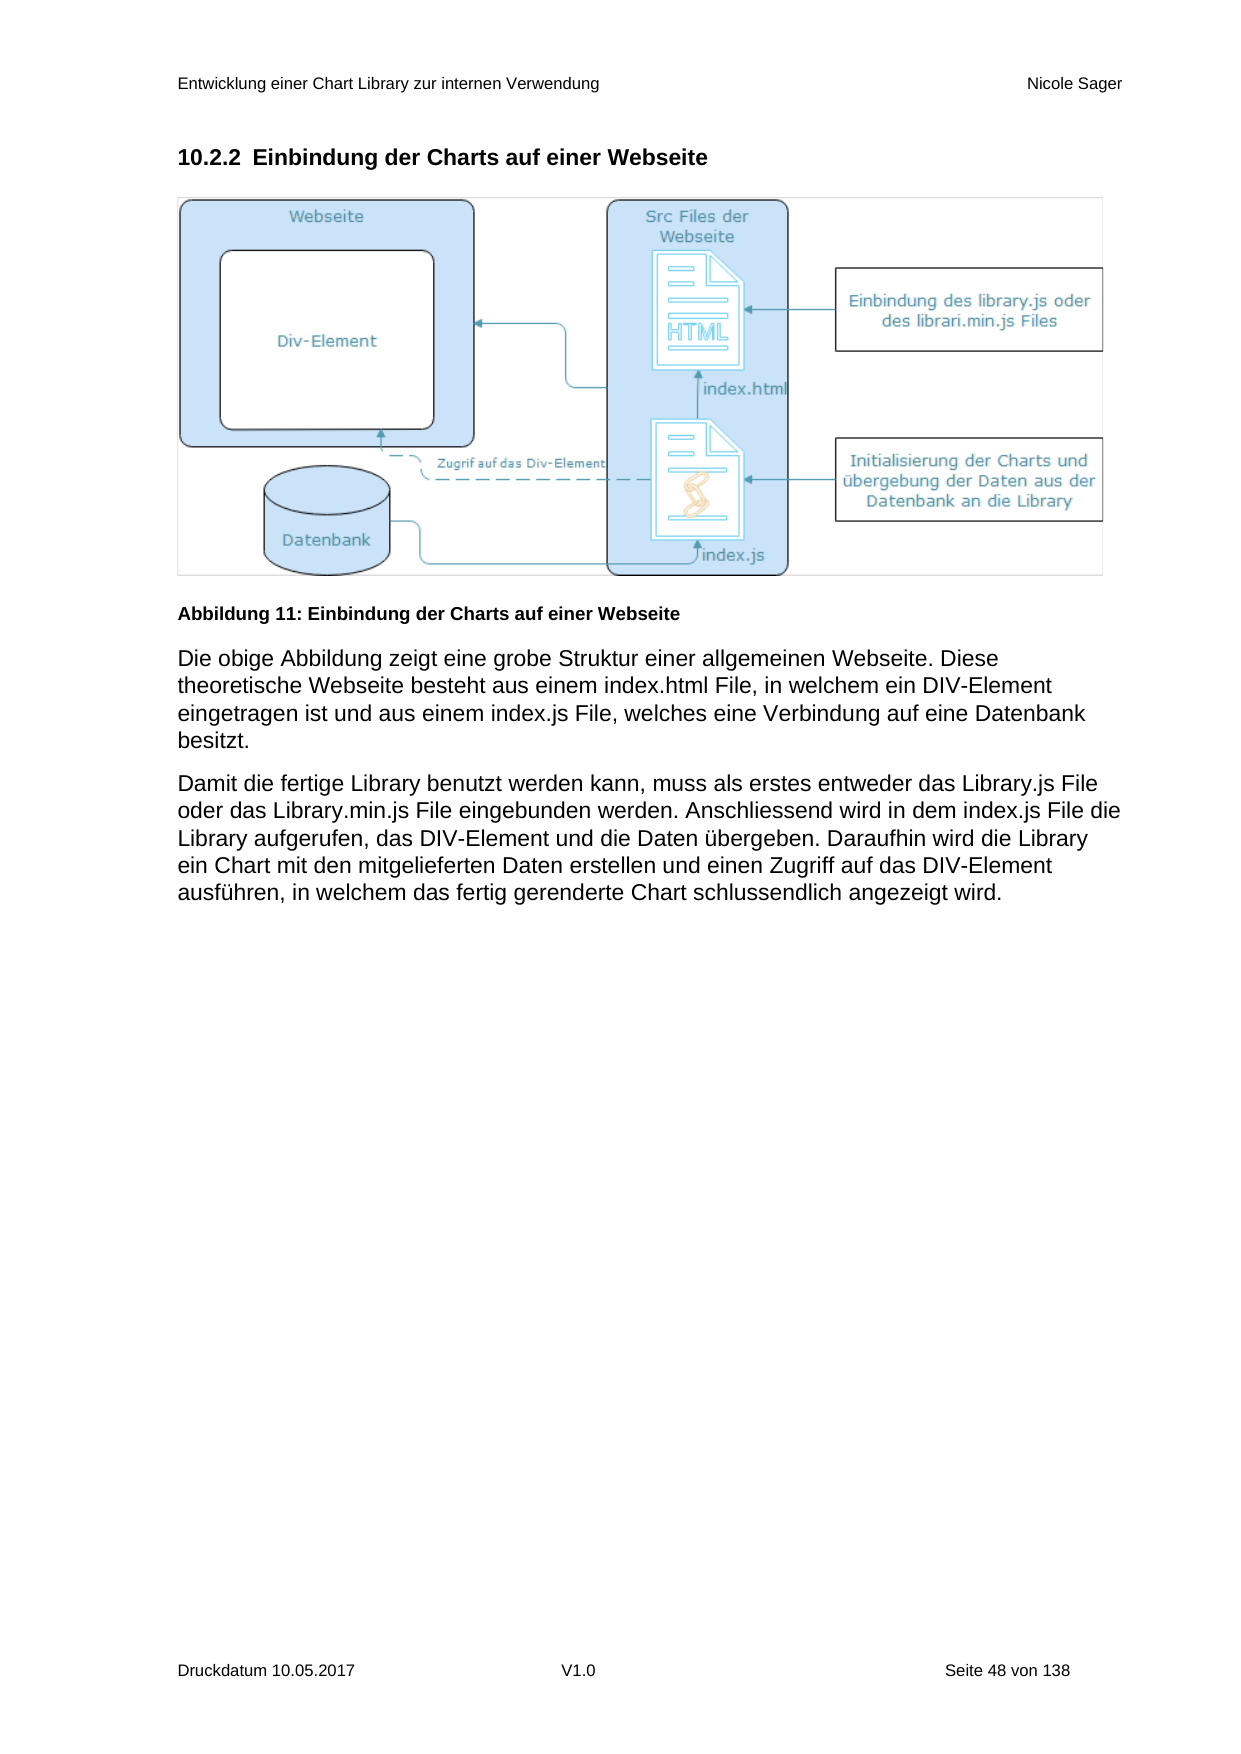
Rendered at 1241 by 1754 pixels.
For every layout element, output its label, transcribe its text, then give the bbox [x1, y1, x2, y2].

text Abbildung 14: Einbindung der Charts auf einer Webseite [177, 603, 1122, 624]
picture [177, 197, 1104, 576]
text Damit die fertige Library benutzt werden kann, muss als erstes entweder das Library.js File oder das Library.min.js File eingebunden werden. Anschliessend wird in dem index.js File die Library aufgerufen, das DIV-Element und die Daten übergeben. Daraufhin wird die Library ein Chart mit den mitgelieferten Daten erstellen und einen Zugriff auf das DIV-Element ausführen, in welchem das fertig gerenderte Chart schlussendlich angezeigt wird. [177, 770, 1122, 905]
subtitle Einbindung der Charts auf einer Webseite [177, 144, 1122, 171]
text Die obige Abbildung zeigt eine grobe Struktur einer allgemeinen Webseite. Diese theoretische Webseite besteht aus einem index.html File, in welchem ein DIV-Element eingetragen ist und aus einem index.js File, welches eine Verbindung auf eine Datenbank besitzt. [177, 645, 1122, 753]
